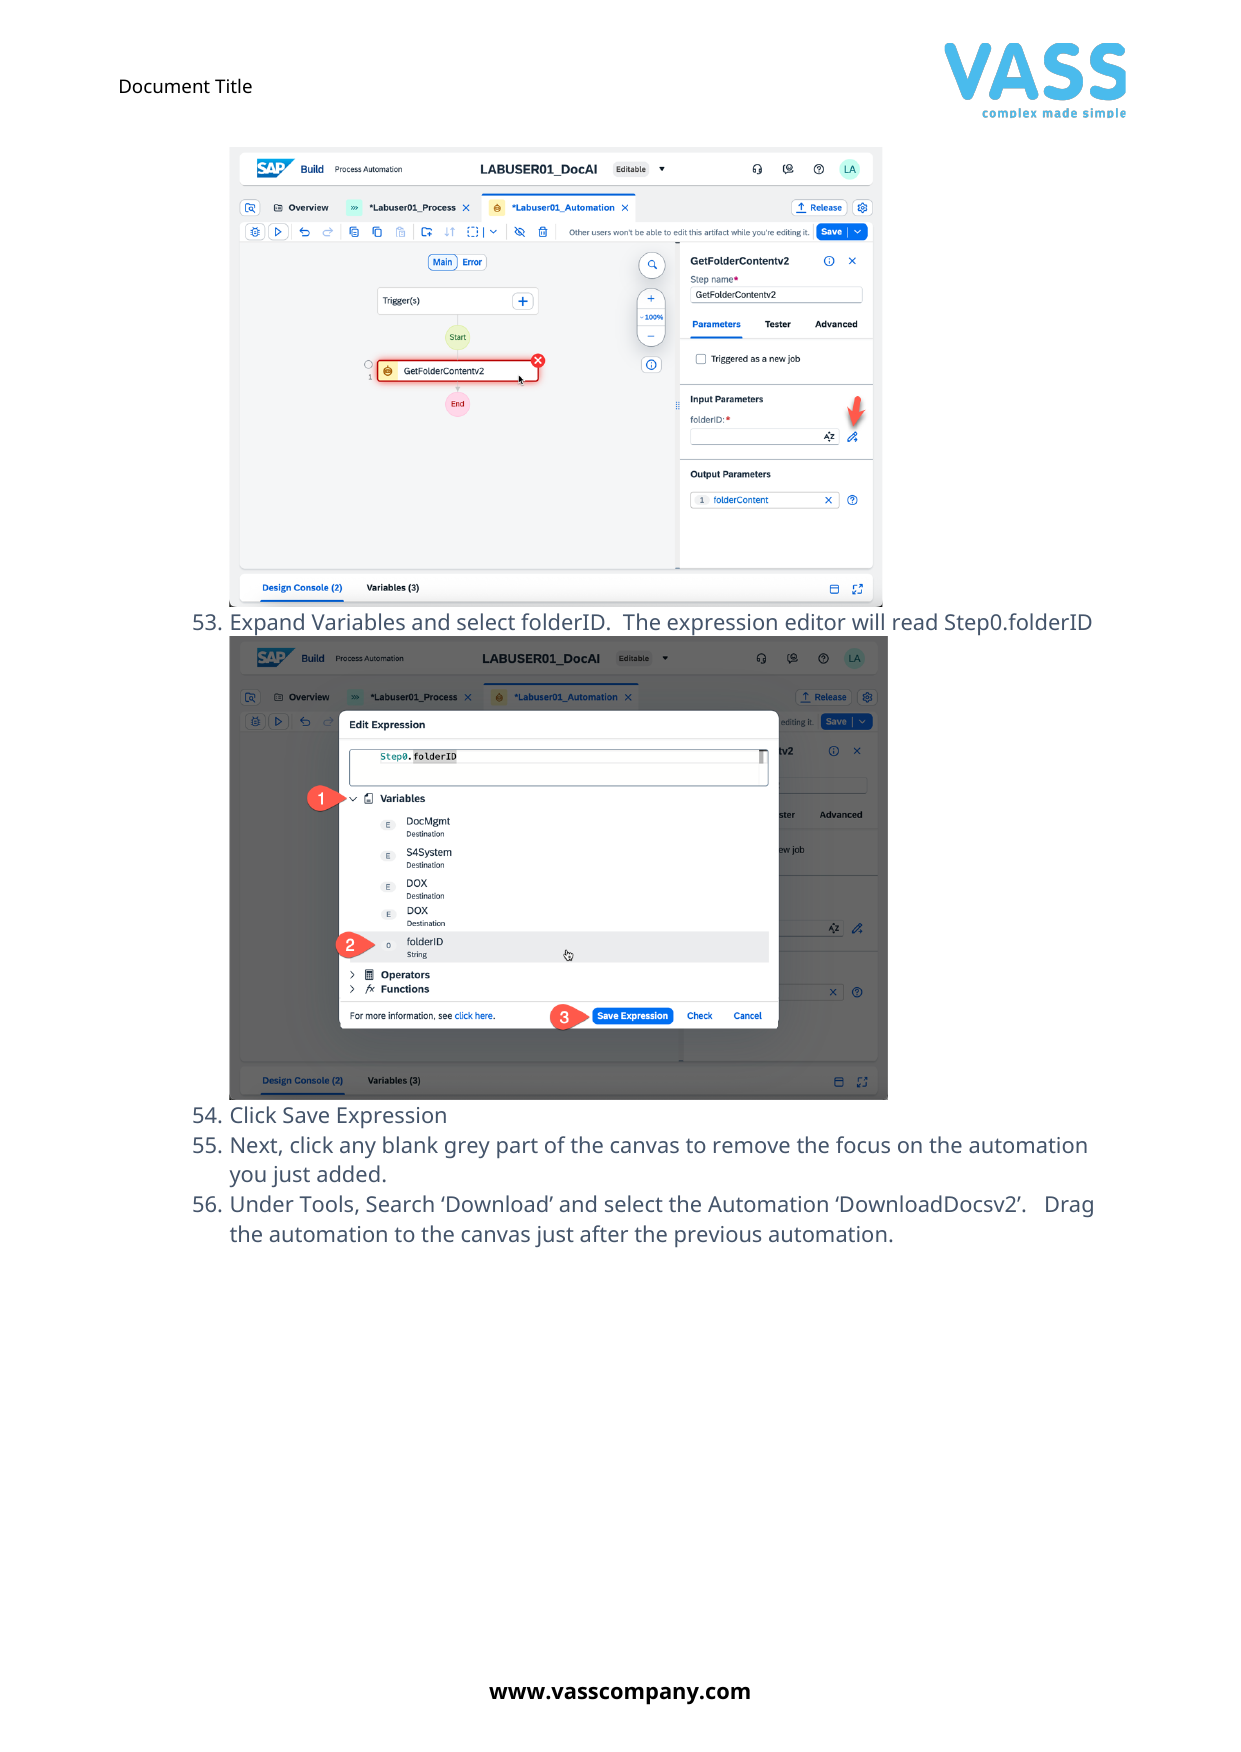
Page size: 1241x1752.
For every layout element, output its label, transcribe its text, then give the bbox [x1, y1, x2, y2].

list Expand Variables and select folderID. The expression editor will read Step0.folderID [192, 607, 1122, 637]
picture [229, 147, 883, 607]
list Click Save Expression [192, 1100, 1122, 1129]
picture [229, 636, 888, 1100]
picture [944, 43, 1126, 118]
list Under Tools, Search ‘Download’ and select the Automation ‘DownloadDocsv2’. Drag the automation to the canvas just after the previous automation. [192, 1189, 1122, 1249]
list Next, click any blank grey part of the canvas to remove the focus on the automation you just added. [192, 1129, 1122, 1189]
